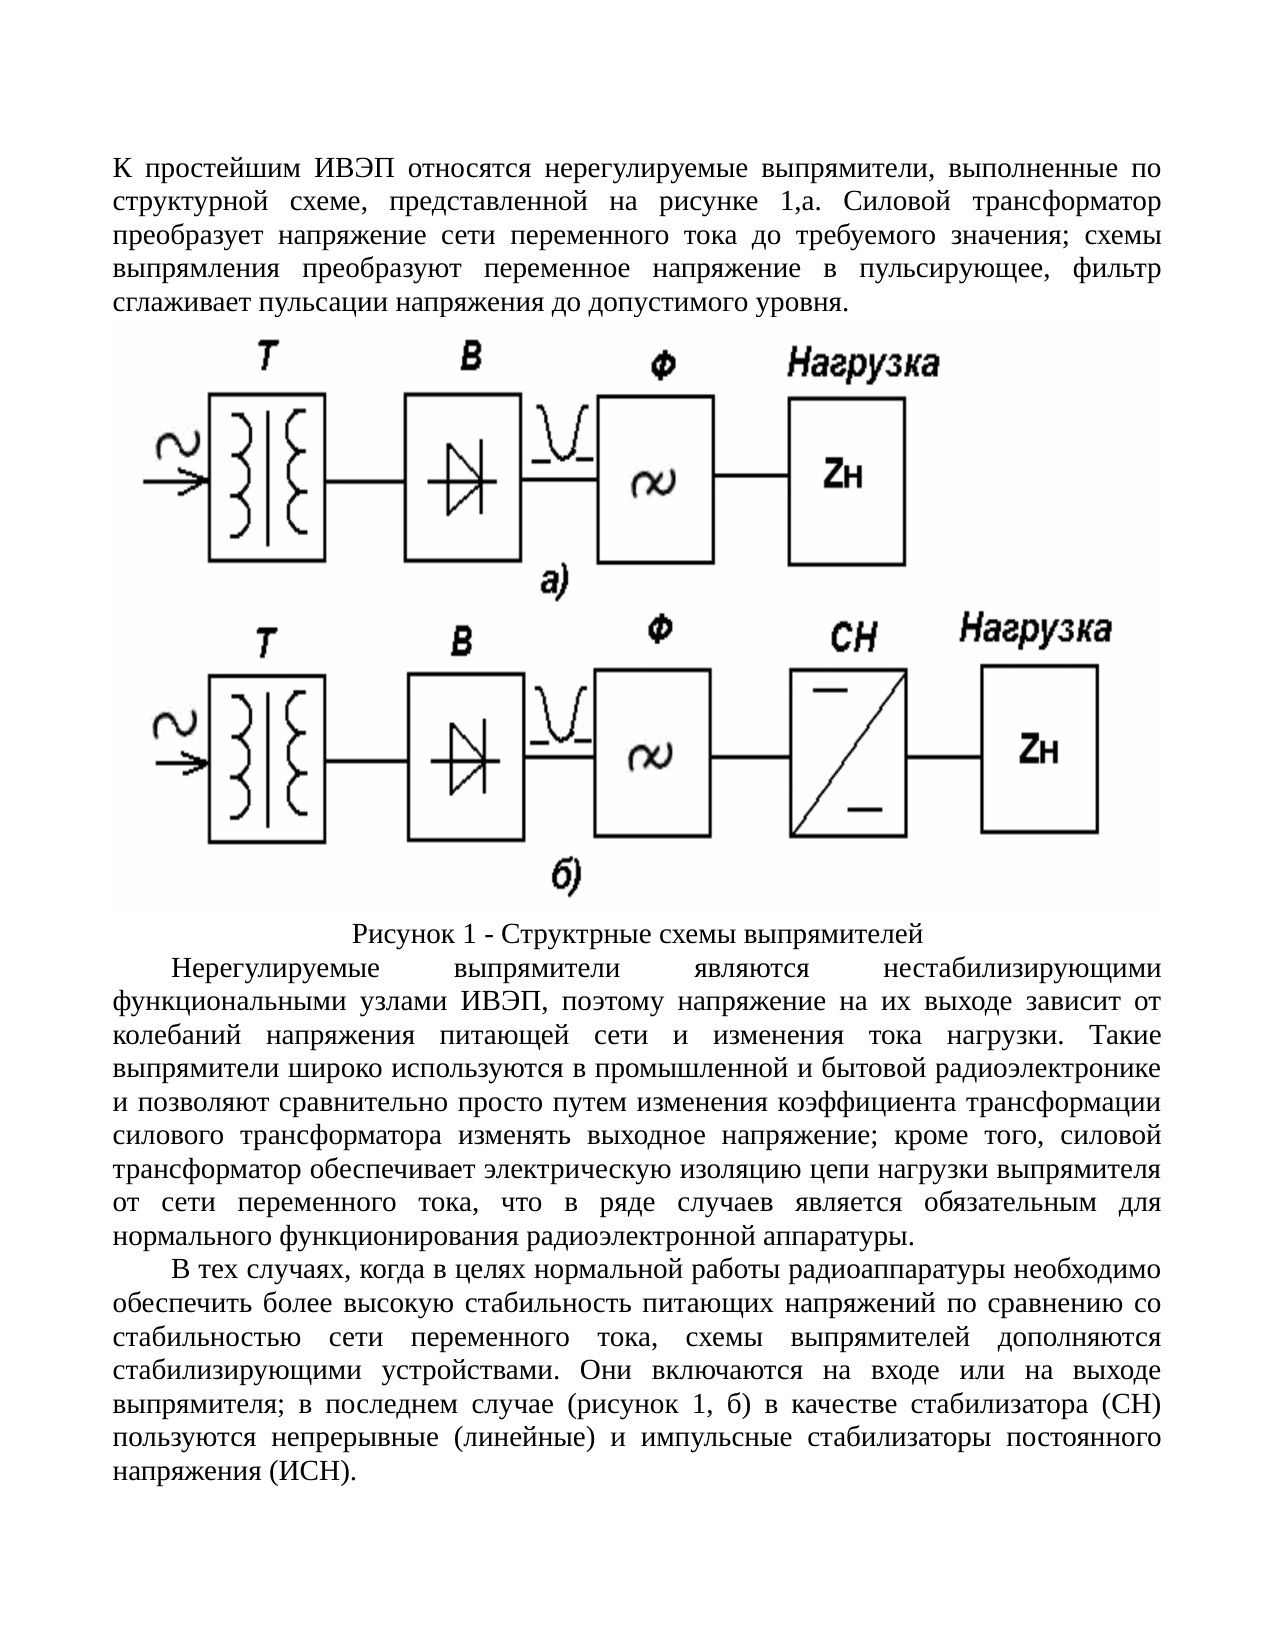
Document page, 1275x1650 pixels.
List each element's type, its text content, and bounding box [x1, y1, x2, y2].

list К простейшим ИВЭП относятся нерегулируемые выпрямители, выполненные по структурной схеме, представленной на рисунке 1,а. Силовой трансформатор преобразует напряжение сети переменного тока до требуемого значения; схемы выпрямления преобразуют переменное напряжение в пульсирующее, фильтр сглаживает пульсации напряжения до допустимого уровня. [112, 150, 1162, 318]
picture [113, 317, 1162, 917]
list Рисунок 1 - Структрные схемы выпрямителей [112, 916, 1162, 950]
list В тех случаях, когда в целях нормальной работы радиоаппаратуры необходимо обеспечить более высокую стабильность питающих напряжений по сравнению со стабильностью сети переменного тока, схемы выпрямителей дополняются стабилизирующими устройствами. Они включаются на входе или на выходе выпрямителя; в последнем случае (рисунок 1, б) в качестве стабилизатора (СН) пользуются непрерывные (линейные) и импульсные стабилизаторы постоянного напряжения (ИСН). [112, 1252, 1162, 1486]
text Нерегулируемые выпрямители являются нестабилизирующими функциональными узлами ИВЭП, поэтому напряжение на их выходе зависит от колебаний напряжения питающей сети и изменения тока нагрузки. Такие выпрямители широко используются в промышленной и бытовой радиоэлектронике и позволяют сравнительно просто путем изменения коэффициента трансформации силового трансформатора изменять выходное напряжение; кроме того, силовой трансформатор обеспечивает электрическую изоляцию цепи нагрузки выпрямителя от сети переменного тока, что в ряде случаев является обязательным для нормального функционирования радиоэлектронной аппаратуры. [112, 950, 1162, 1252]
